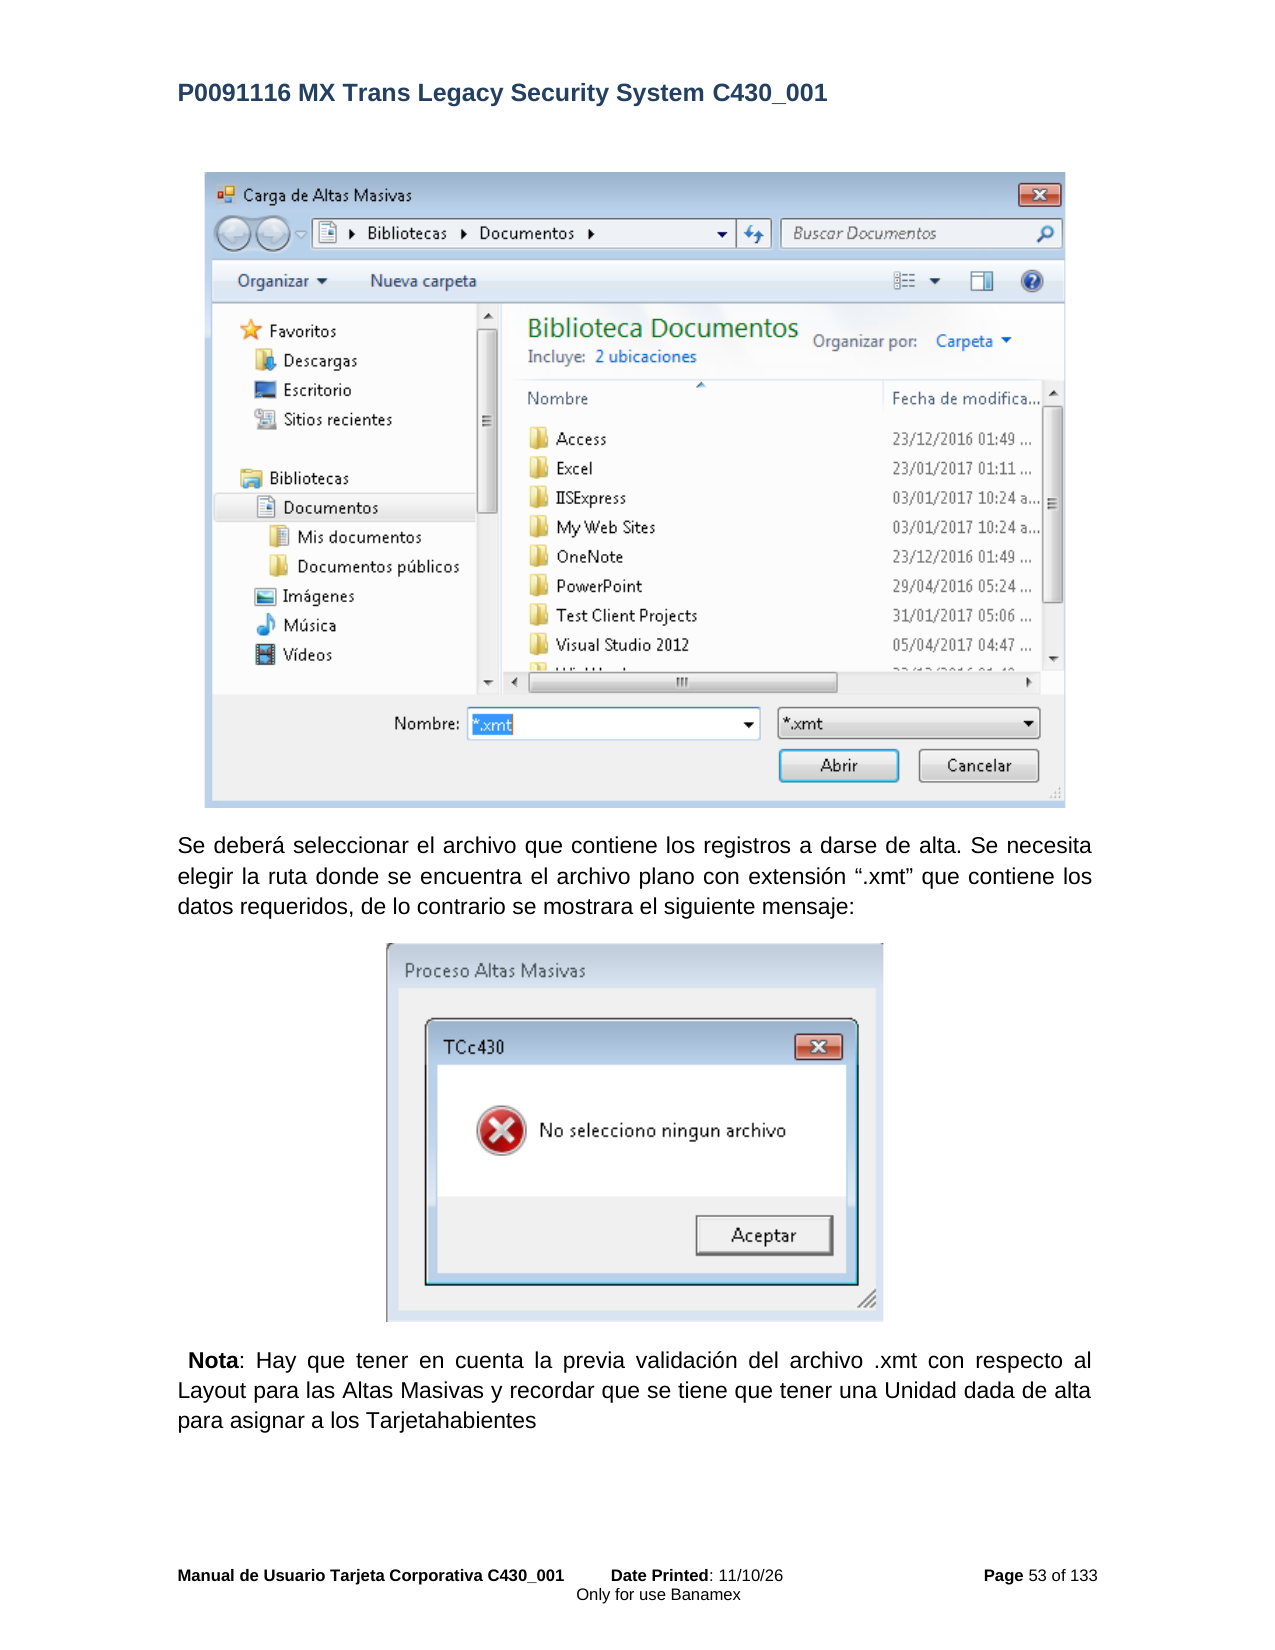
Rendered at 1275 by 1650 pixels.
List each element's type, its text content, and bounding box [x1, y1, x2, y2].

text Nota: Hay que tener en cuenta la previa validación del archivo .xmt con respecto al Layout para las Altas Masivas y recordar que se tiene que tener una Unidad dada de alta para asignar a los Tarjetahabientes [177, 1347, 1093, 1434]
picture [386, 943, 884, 1322]
text Se deberá seleccionar el archivo que contiene los registros a darse de alta. Se necesita elegir la ruta donde se encuentra el archivo plano con extensión “.xmt” que contiene los datos requeridos, de lo contrario se mostrara el siguiente mensaje: [177, 832, 1093, 919]
picture [204, 172, 1066, 808]
